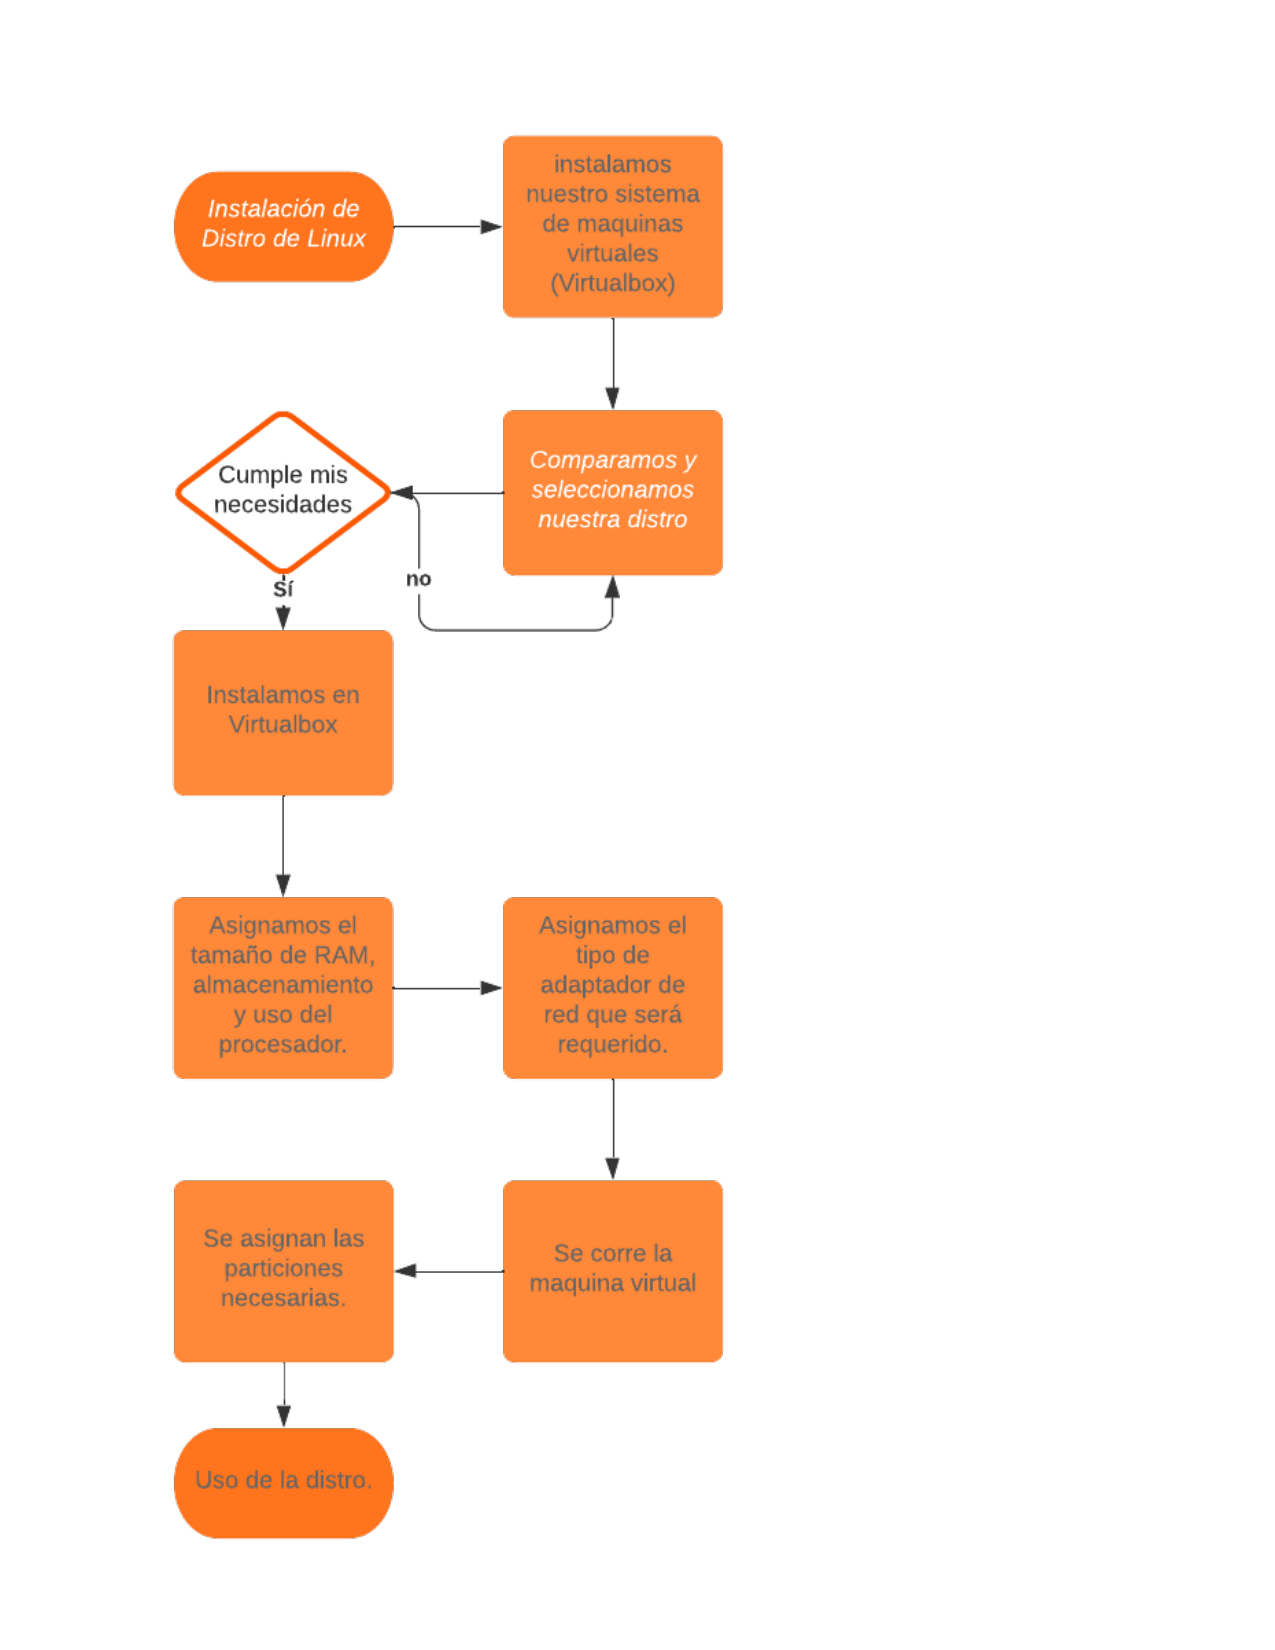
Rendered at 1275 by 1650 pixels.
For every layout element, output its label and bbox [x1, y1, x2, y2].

picture [75, 103, 764, 1547]
